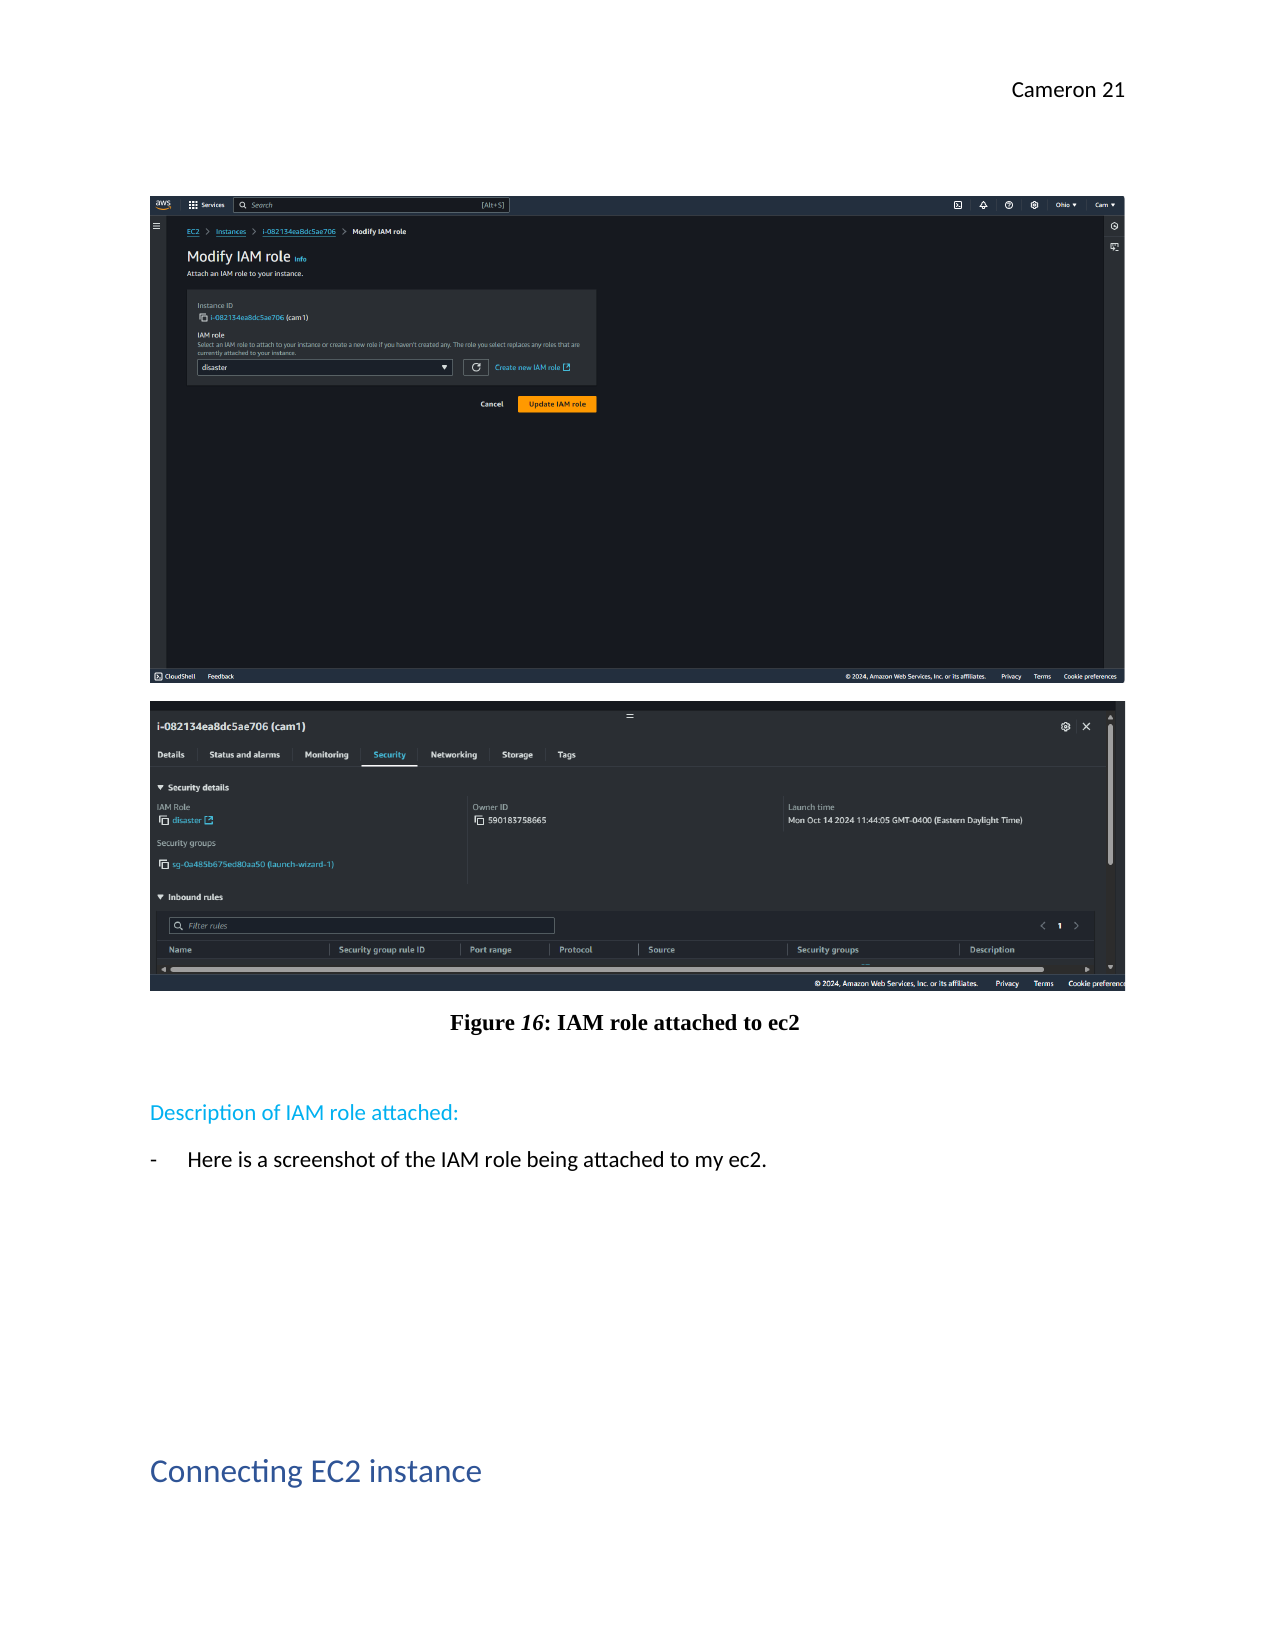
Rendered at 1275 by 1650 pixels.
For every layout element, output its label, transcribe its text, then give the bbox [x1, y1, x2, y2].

list Here is a screenshot of the IAM role being attached to my ec2. [150, 1145, 1125, 1173]
picture [150, 701, 1125, 991]
text Figure 16: IAM role attached to ec2 [375, 1009, 1125, 1036]
text Description of IAM role attached: [150, 1098, 1125, 1127]
picture [150, 196, 1125, 683]
text Connecting EC2 instance [150, 1450, 1125, 1491]
